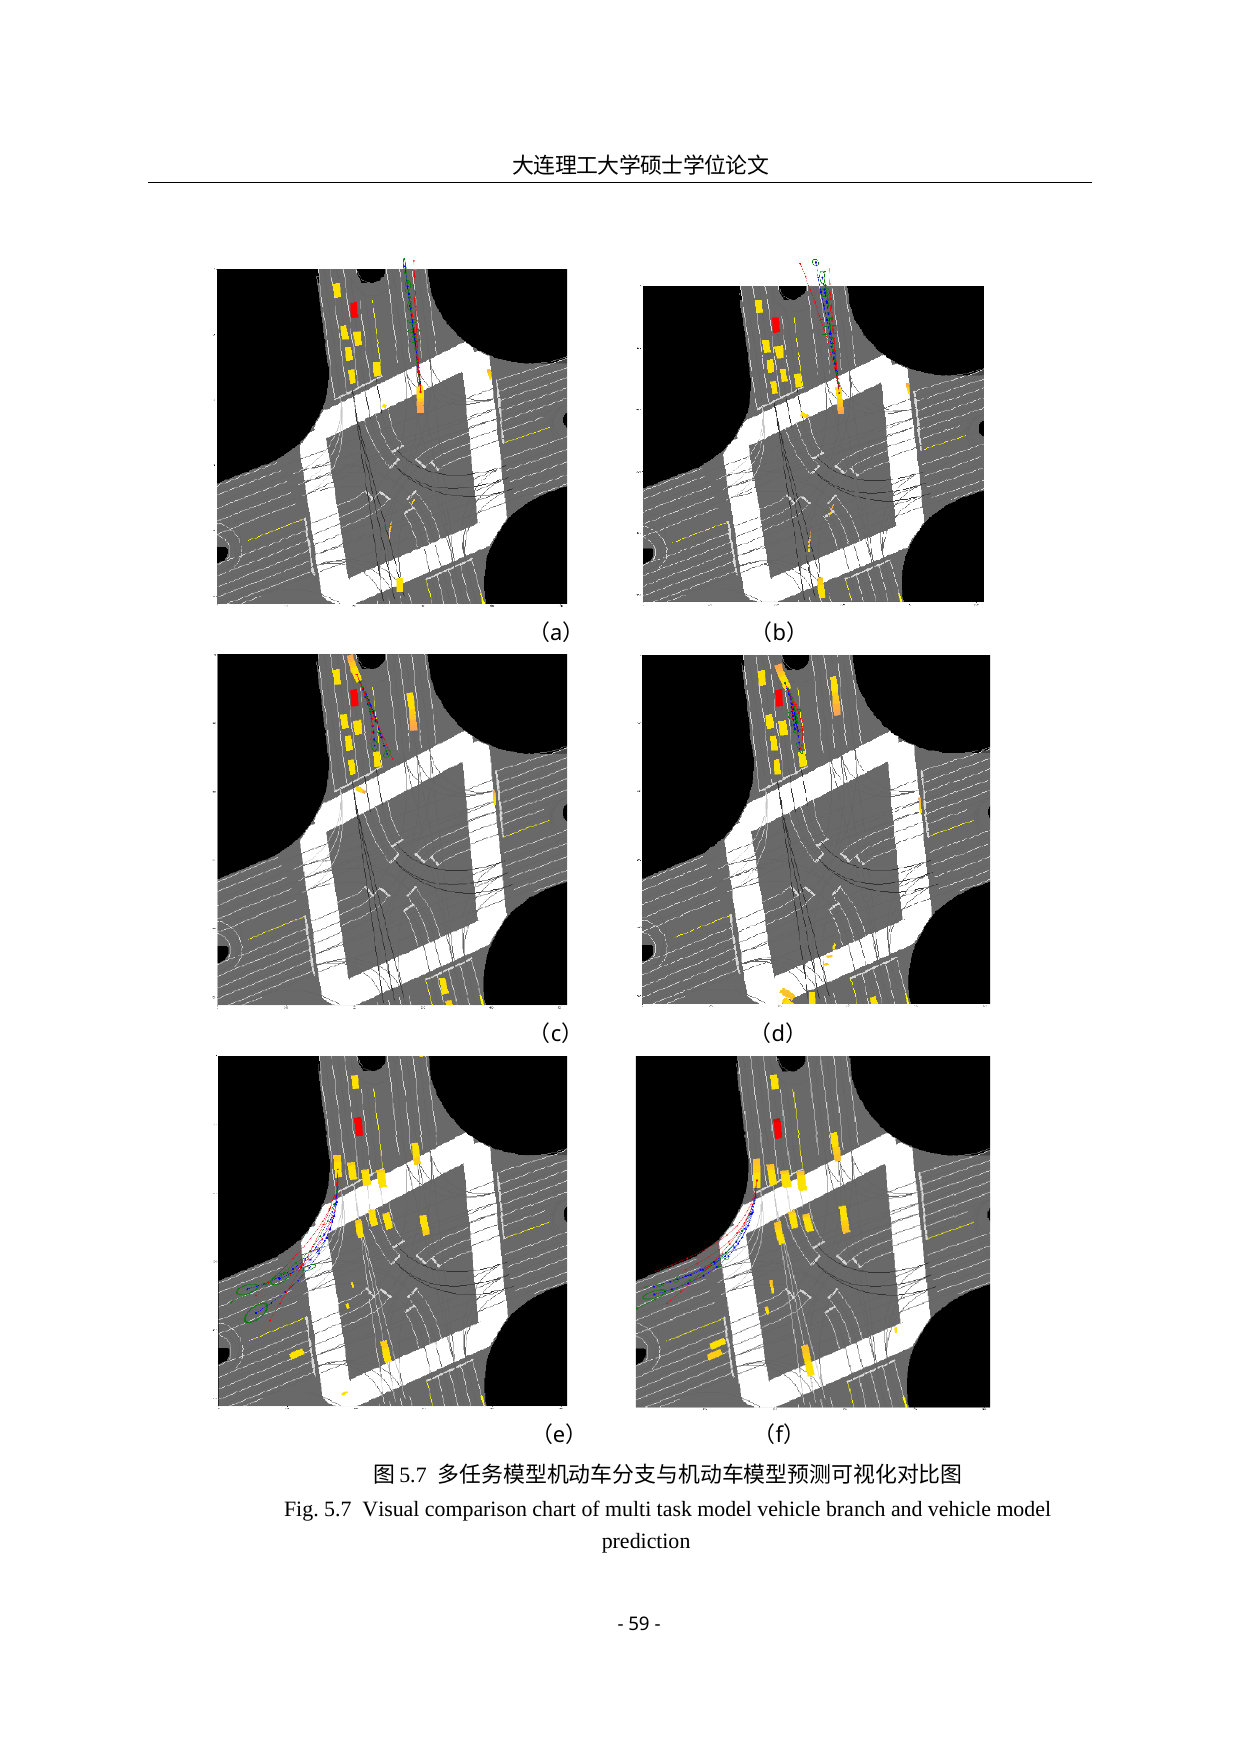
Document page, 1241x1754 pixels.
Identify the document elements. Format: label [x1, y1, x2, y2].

picture [629, 253, 984, 608]
picture [635, 654, 991, 1009]
picture [635, 1055, 991, 1410]
picture [212, 253, 568, 608]
picture [212, 1055, 568, 1410]
picture [212, 654, 568, 1009]
